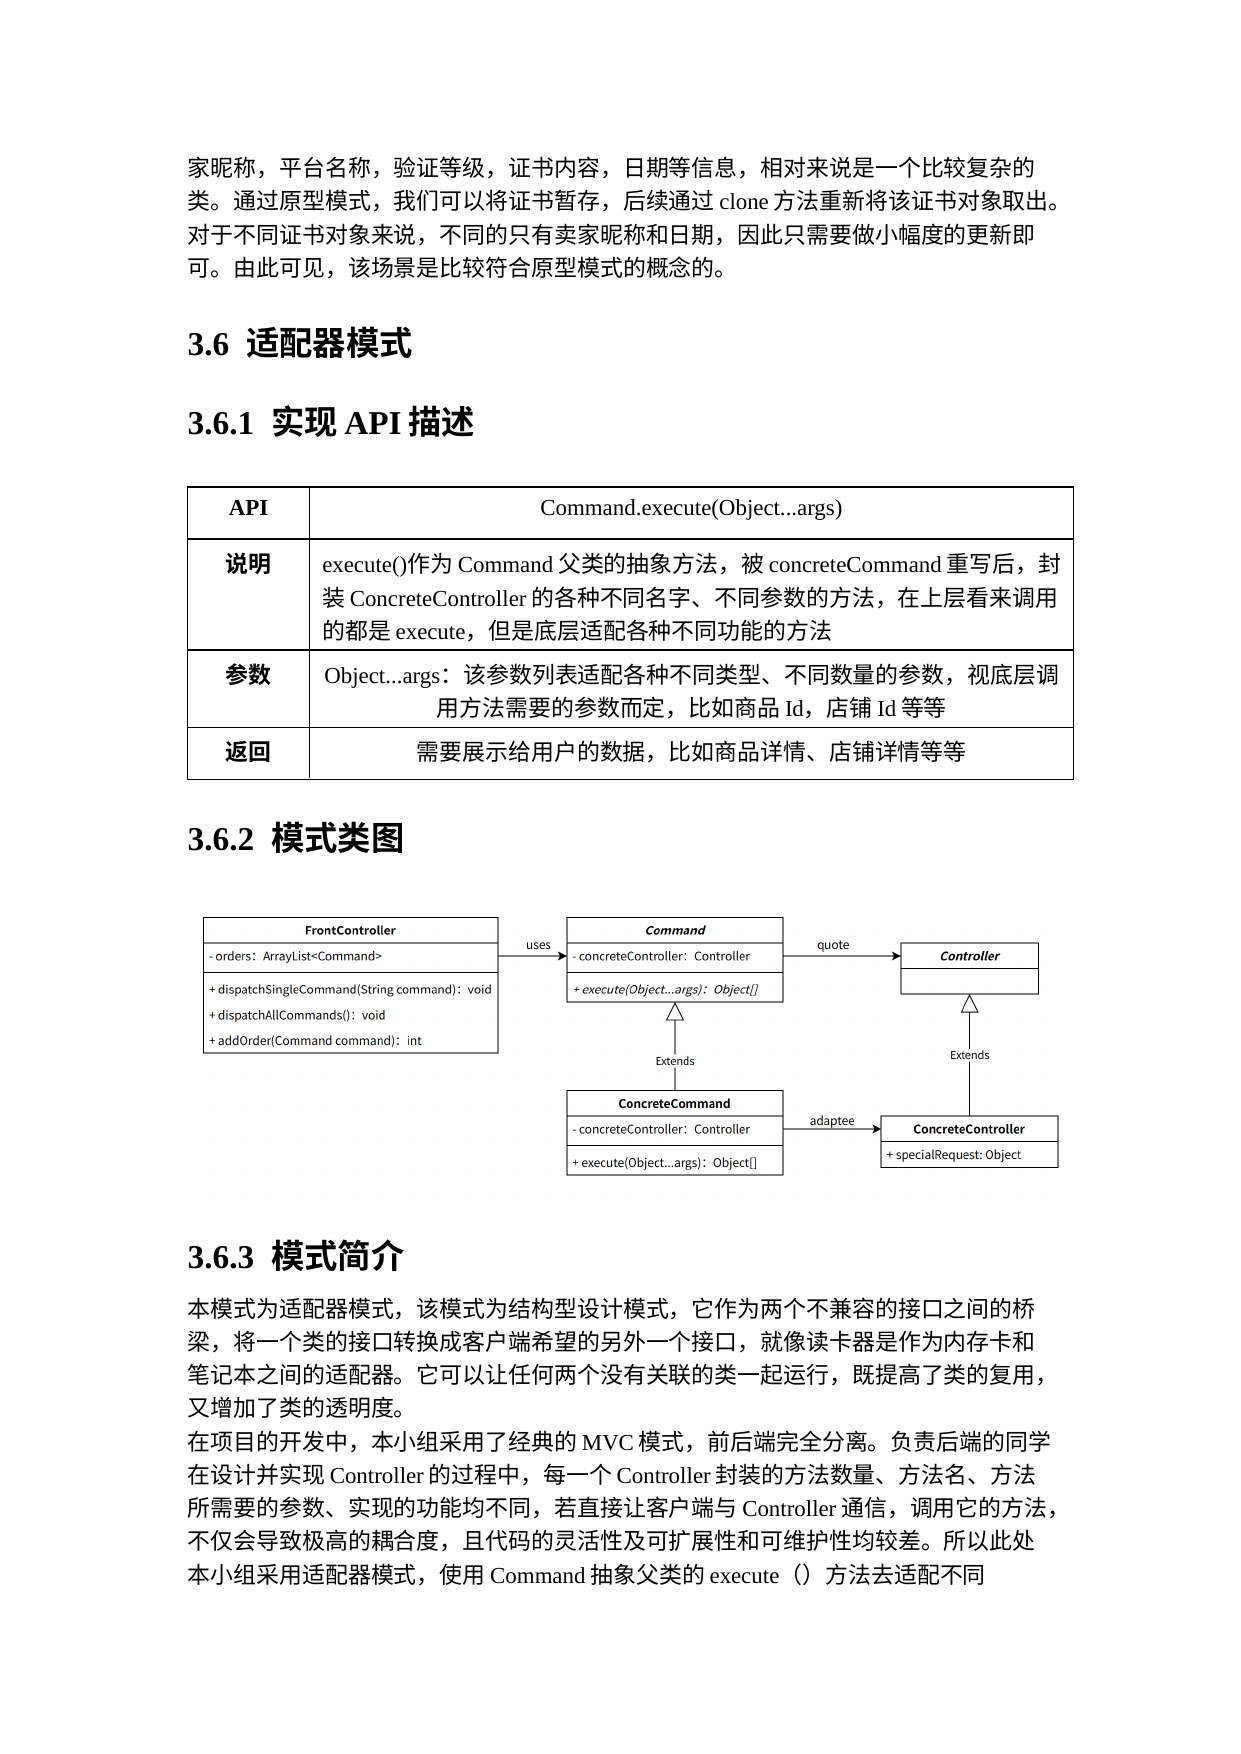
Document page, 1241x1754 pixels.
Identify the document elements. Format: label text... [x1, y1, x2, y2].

table_header Command.execute(Object...args) [310, 488, 1073, 538]
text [187, 150, 1053, 283]
table_cell 需要展示给用户的数据，比如商品详情、店铺详情等等 [310, 728, 1073, 778]
table_cell 返回 [188, 728, 309, 778]
text 3.6.1 实现API描述 [187, 396, 1053, 444]
table_cell execute()作为Command父类的抽象方法，被concreteCommand重写后，封装ConcreteController的各种不同名字、不同参数的方法，在上层看来调用的都是execute，但是底层适配各种不同功能的方法 [310, 540, 1073, 649]
text 3.6.2 模式类图 [187, 811, 1053, 859]
table_cell Object...args：该参数列表适配各种不同类型、不同数量的参数，视底层调用方法需要的参数而定，比如商品Id，店铺Id等等 [310, 651, 1073, 726]
text 3.6.3 模式简介 [187, 1230, 1053, 1278]
picture [187, 901, 1074, 1199]
text 3.6 适配器模式 [187, 316, 1053, 364]
text 本模式为适配器模式，该模式为结构型设计模式，它作为两个不兼容的接口之间的桥梁，将一个类的接口转换成客户端希望的另外一个接口，就像读卡器是作为内存卡和笔记本之间的适配器。它可以让任何两个没有关联的类一起运行，既提高了类的复用，又增加了类的透明度。 [187, 1291, 1053, 1423]
table_header API [188, 488, 309, 538]
table_cell 参数 [188, 651, 309, 726]
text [187, 1423, 1053, 1590]
table_cell 说明 [188, 540, 309, 649]
